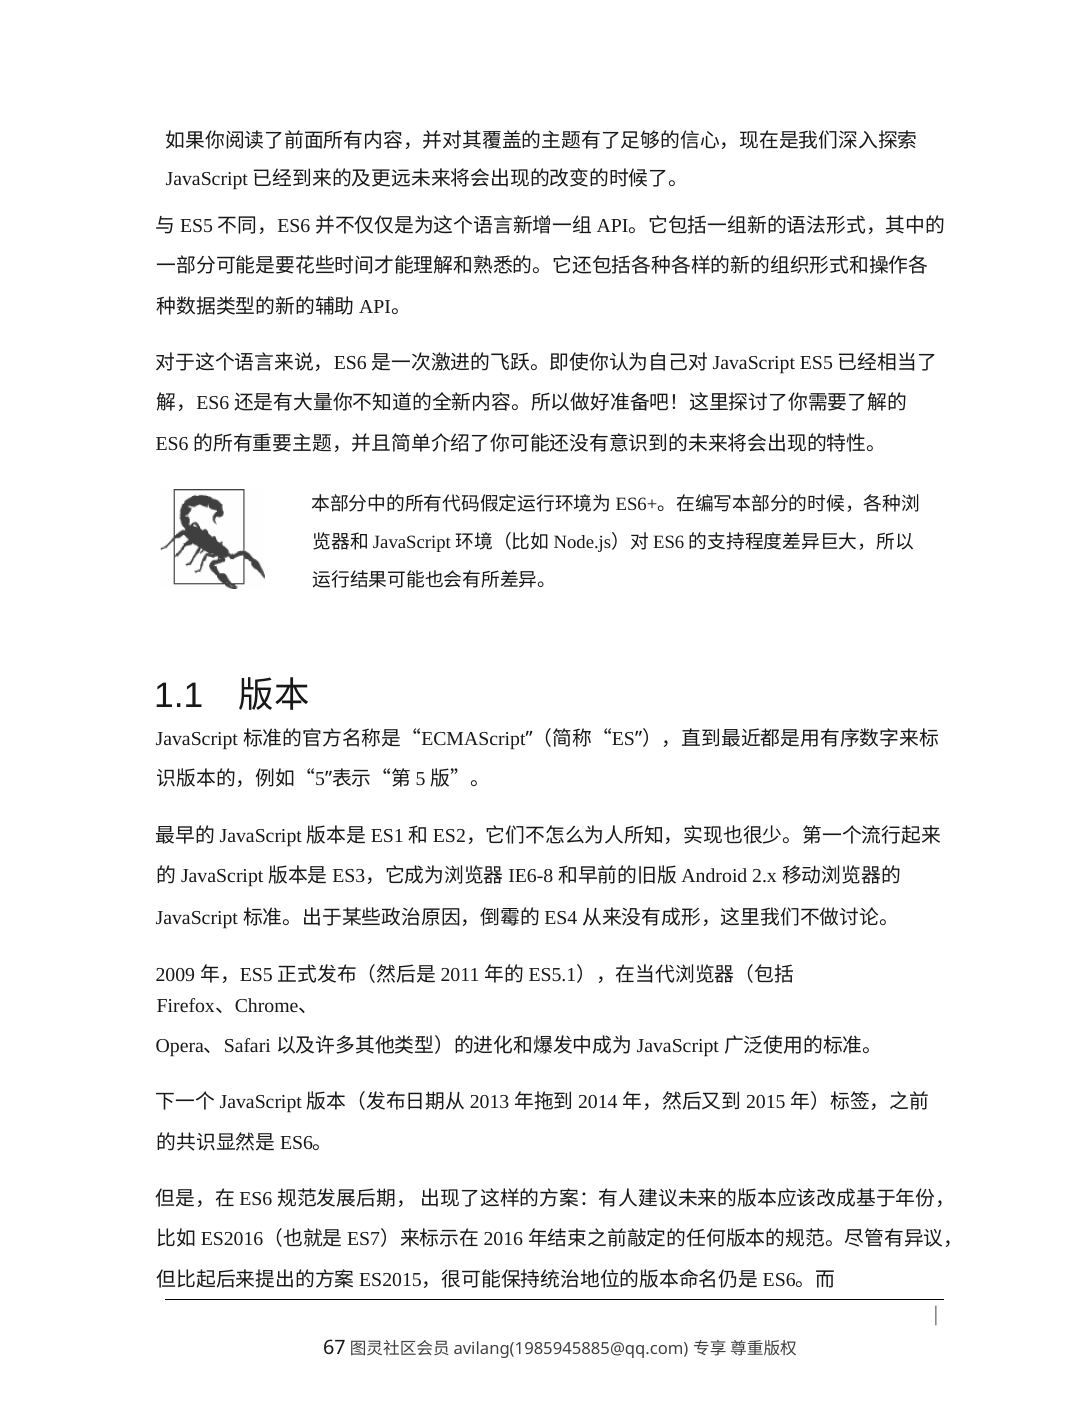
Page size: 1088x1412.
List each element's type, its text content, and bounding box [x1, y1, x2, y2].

text 下一个 JavaScript 版本（发布日期从 2013 年拖到 2014 年，然后又到 2015 年）标签，之前的共识显然是 ES6。 [155, 1086, 946, 1155]
text 2009 年，ES5 正式发布（然后是 2011 年的 ES5.1），在当代浏览器（包括 Firefox、Chrome、 [155, 958, 946, 1018]
text 最早的 JavaScript 版本是 ES1 和 ES2，它们不怎么为人所知，实现也很少。第一个流行起来的 JavaScript 版本是 ES3，它成为浏览器 IE6-8 和早前的旧版 Android 2.x 移动浏览器的 [155, 819, 946, 888]
text Opera、Safari 以及许多其他类型）的进化和爆发中成为 JavaScript 广泛使用的标准。 [155, 1029, 946, 1058]
text JavaScript 已经到来的及更远未来将会出现的改变的时候了。 [165, 163, 946, 191]
text ES6 的所有重要主题，并且简单介绍了你可能还没有意识到的未来将会出现的特性。 [155, 428, 946, 457]
picture [160, 489, 265, 589]
text JavaScript 标准的官方名称是“ECMAScript”（简称“ES”），直到最近都是用有序数字来标识版本的，例如“5”表示“第 5 版”。 [155, 722, 946, 792]
text 如果你阅读了前面所有内容，并对其覆盖的主题有了足够的信心，现在是我们深入探索 [165, 124, 946, 153]
text 本部分中的所有代码假定运行环境为 ES6+。在编写本部分的时候，各种浏览器和 JavaScript 环境（比如 Node.js）对 ES6 的支持程度差异巨大，所以运行结果可能也会有所差异。 [183, 489, 925, 591]
text JavaScript 标准。出于某些政治原因，倒霉的 ES4 从来没有成形，这里我们不做讨论。 [155, 902, 946, 930]
text 1.1 版本 [154, 667, 946, 718]
text 对于这个语言来说，ES6 是一次激进的飞跃。即使你认为自己对 JavaScript ES5 已经相当了解，ES6 还是有大量你不知道的全新内容。所以做好准备吧！这里探讨了你需要了解的 [155, 346, 946, 415]
text 但是，在 ES6 规范发展后期， 出现了这样的方案：有人建议未来的版本应该改成基于年份，比如 ES2016（也就是 ES7）来标示在 2016 年结束之前敲定的任何版本的规范。尽管有异议，但比起后来提出的方案 ES2015，很可能保持统治地位的版本命名仍是 ES6。而 [155, 1182, 946, 1292]
text 与 ES5 不同，ES6 并不仅仅是为这个语言新增一组 API。它包括一组新的语法形式，其中的一部分可能是要花些时间才能理解和熟悉的。它还包括各种各样的新的组织形式和操作各种数据类型的新的辅助 API。 [155, 209, 946, 319]
